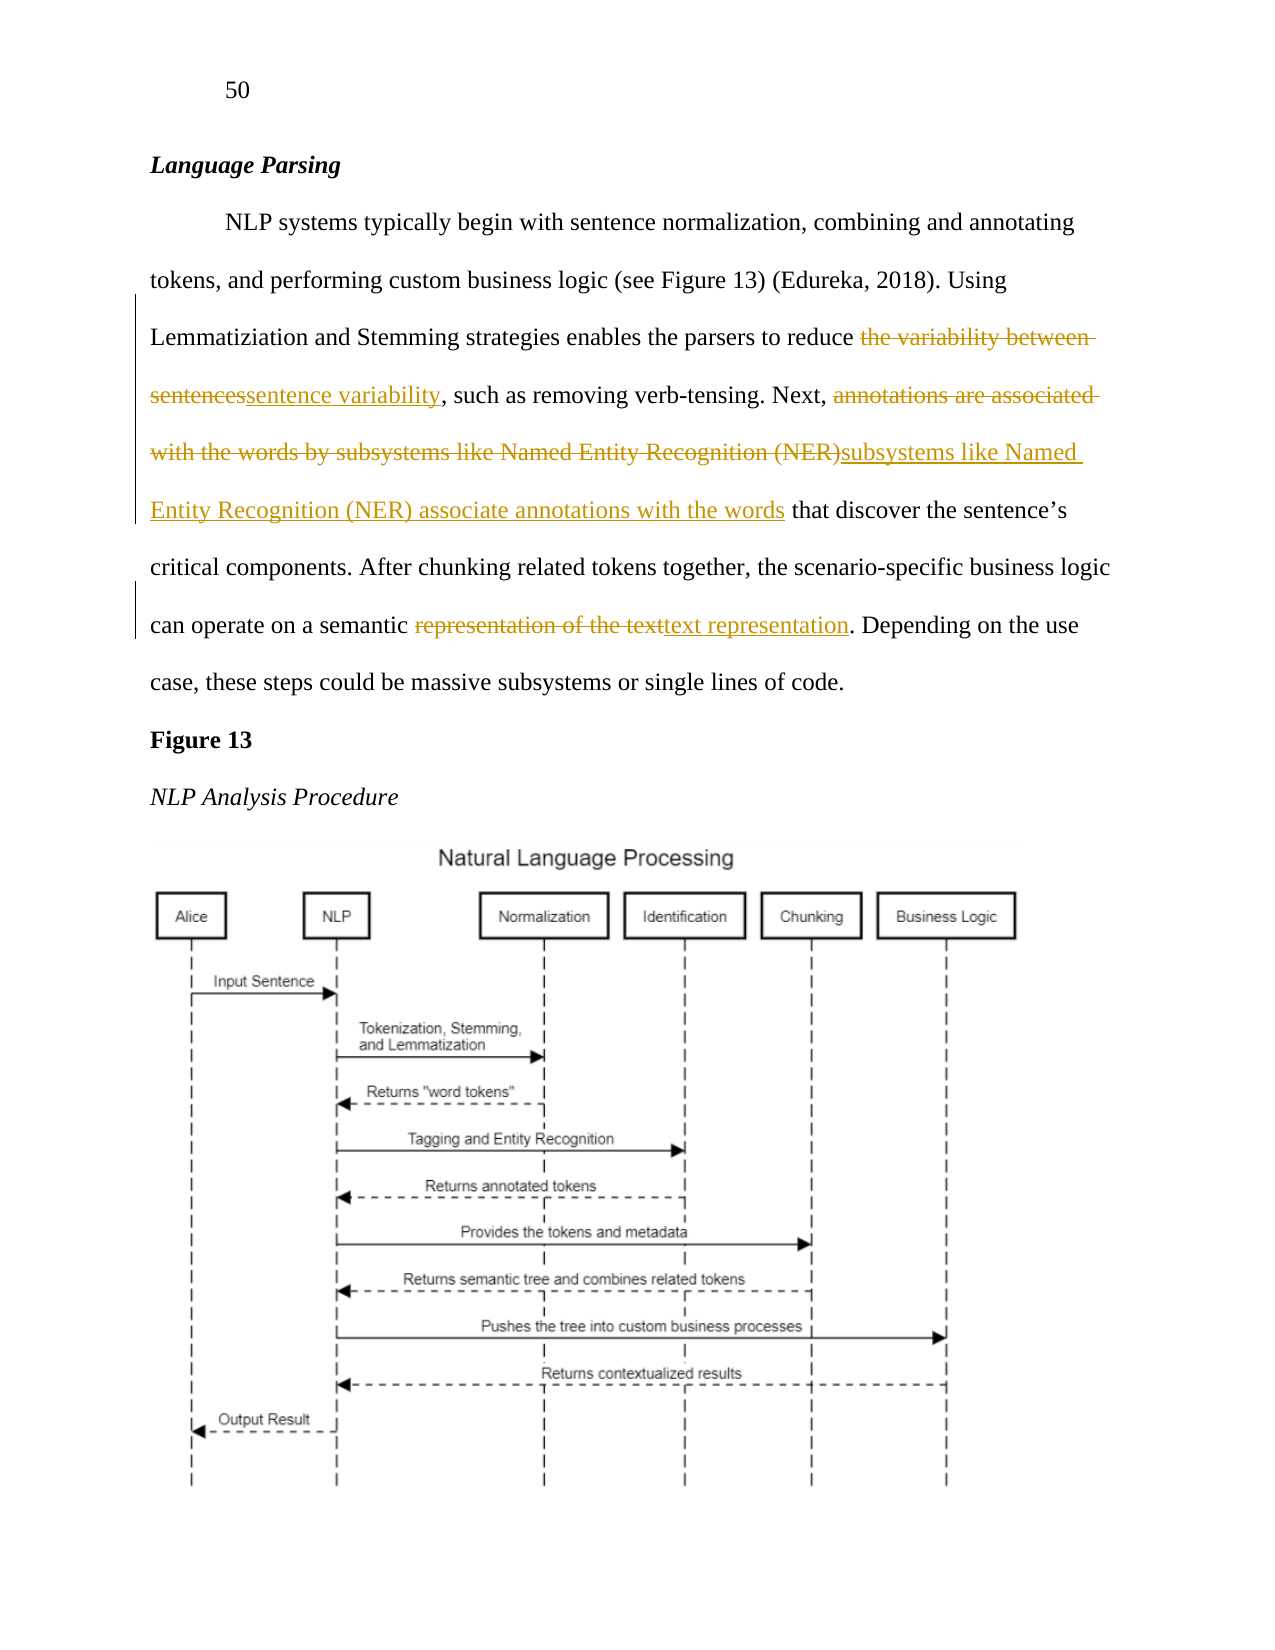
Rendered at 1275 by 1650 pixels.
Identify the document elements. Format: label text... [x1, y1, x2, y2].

picture [150, 840, 1022, 1487]
text NLP systems typically begin with sentence normalization, combining and annotating tokens, and performing custom business logic (see Figure 13). Using Lemmatiziation and Stemming strategies enables the parsers to reduce , such as removing verb-tensing. Next, that discover the sentence’s critical components. After chunking related tokens together, the scenario-specific business logic can operate on a semantic . Depending on the use case, these steps could be massive subsystems or single lines of code. [150, 207, 1125, 696]
subtitle Language Parsing [150, 150, 1125, 179]
